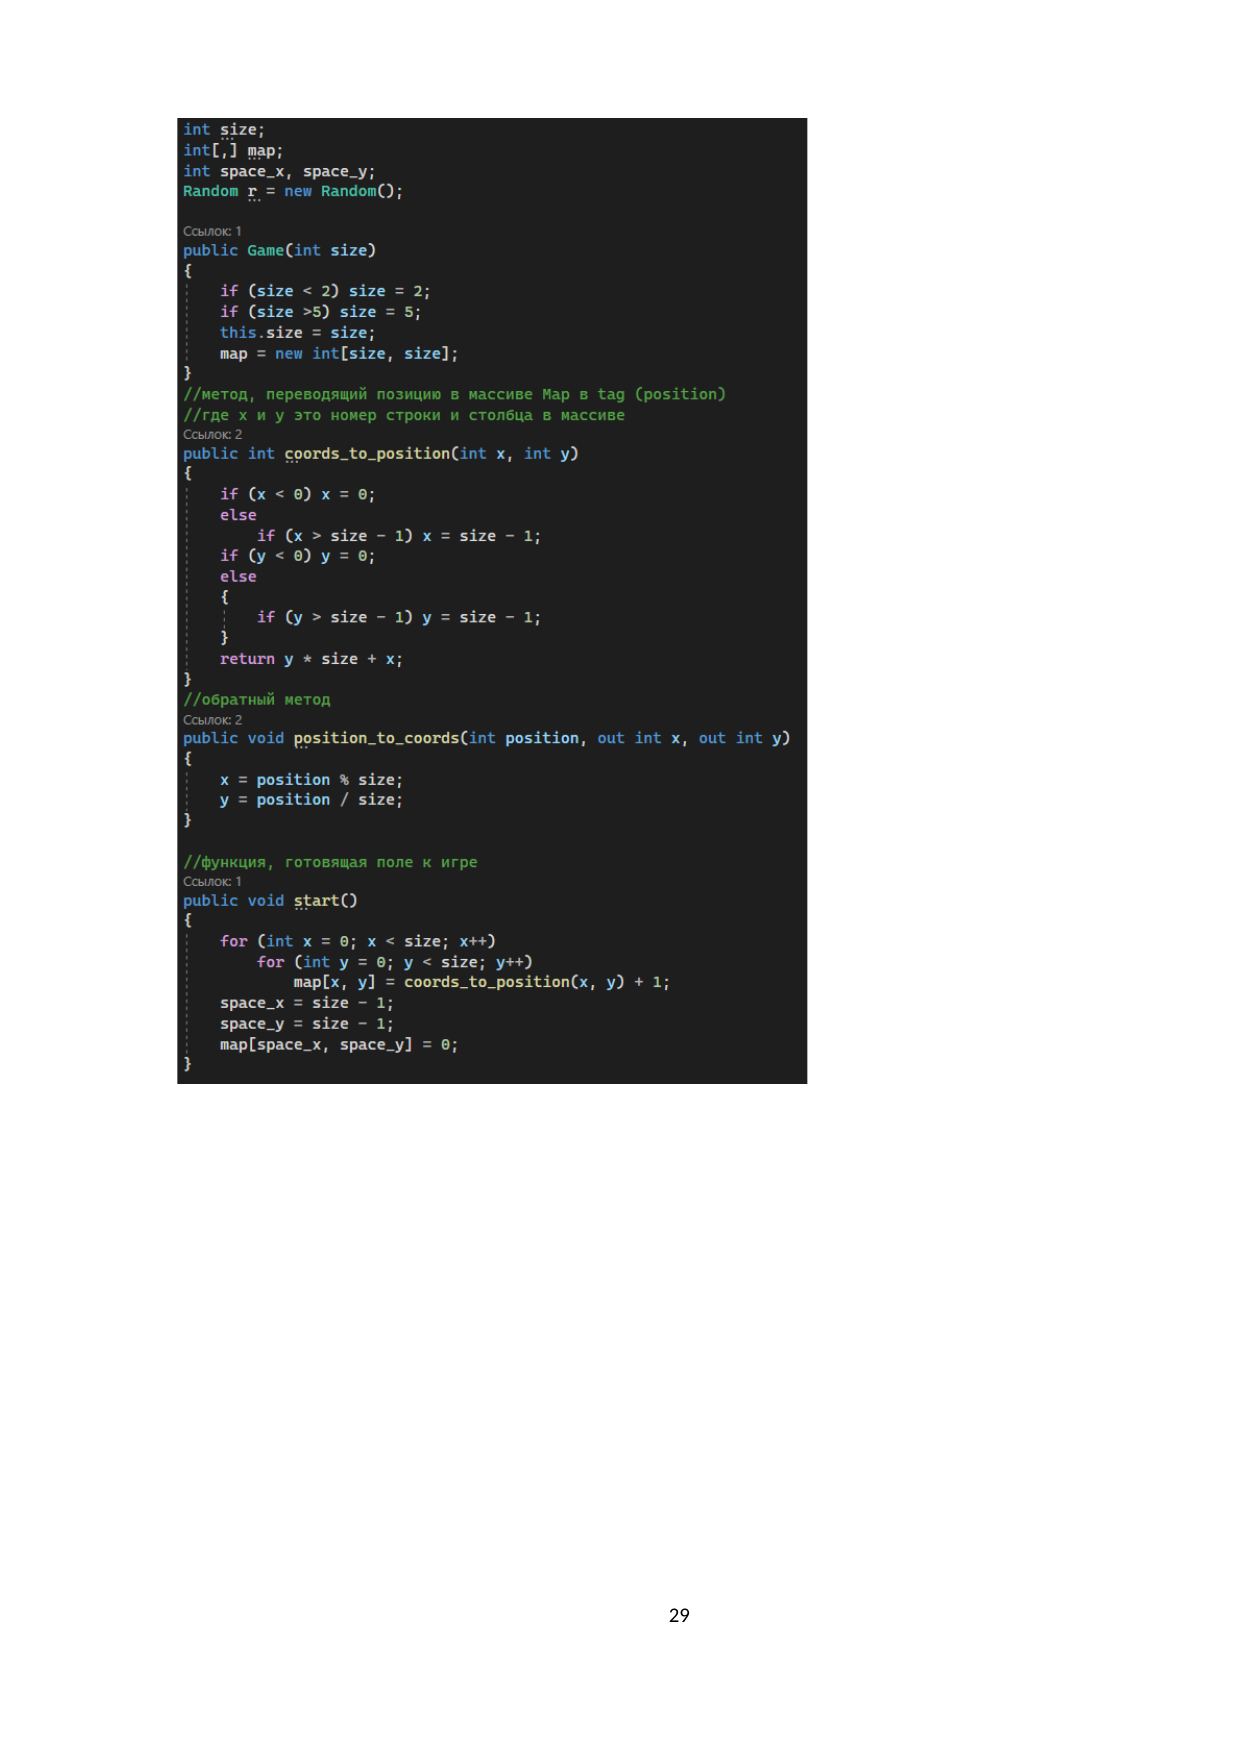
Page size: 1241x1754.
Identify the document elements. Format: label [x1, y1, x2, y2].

picture [177, 118, 808, 1084]
